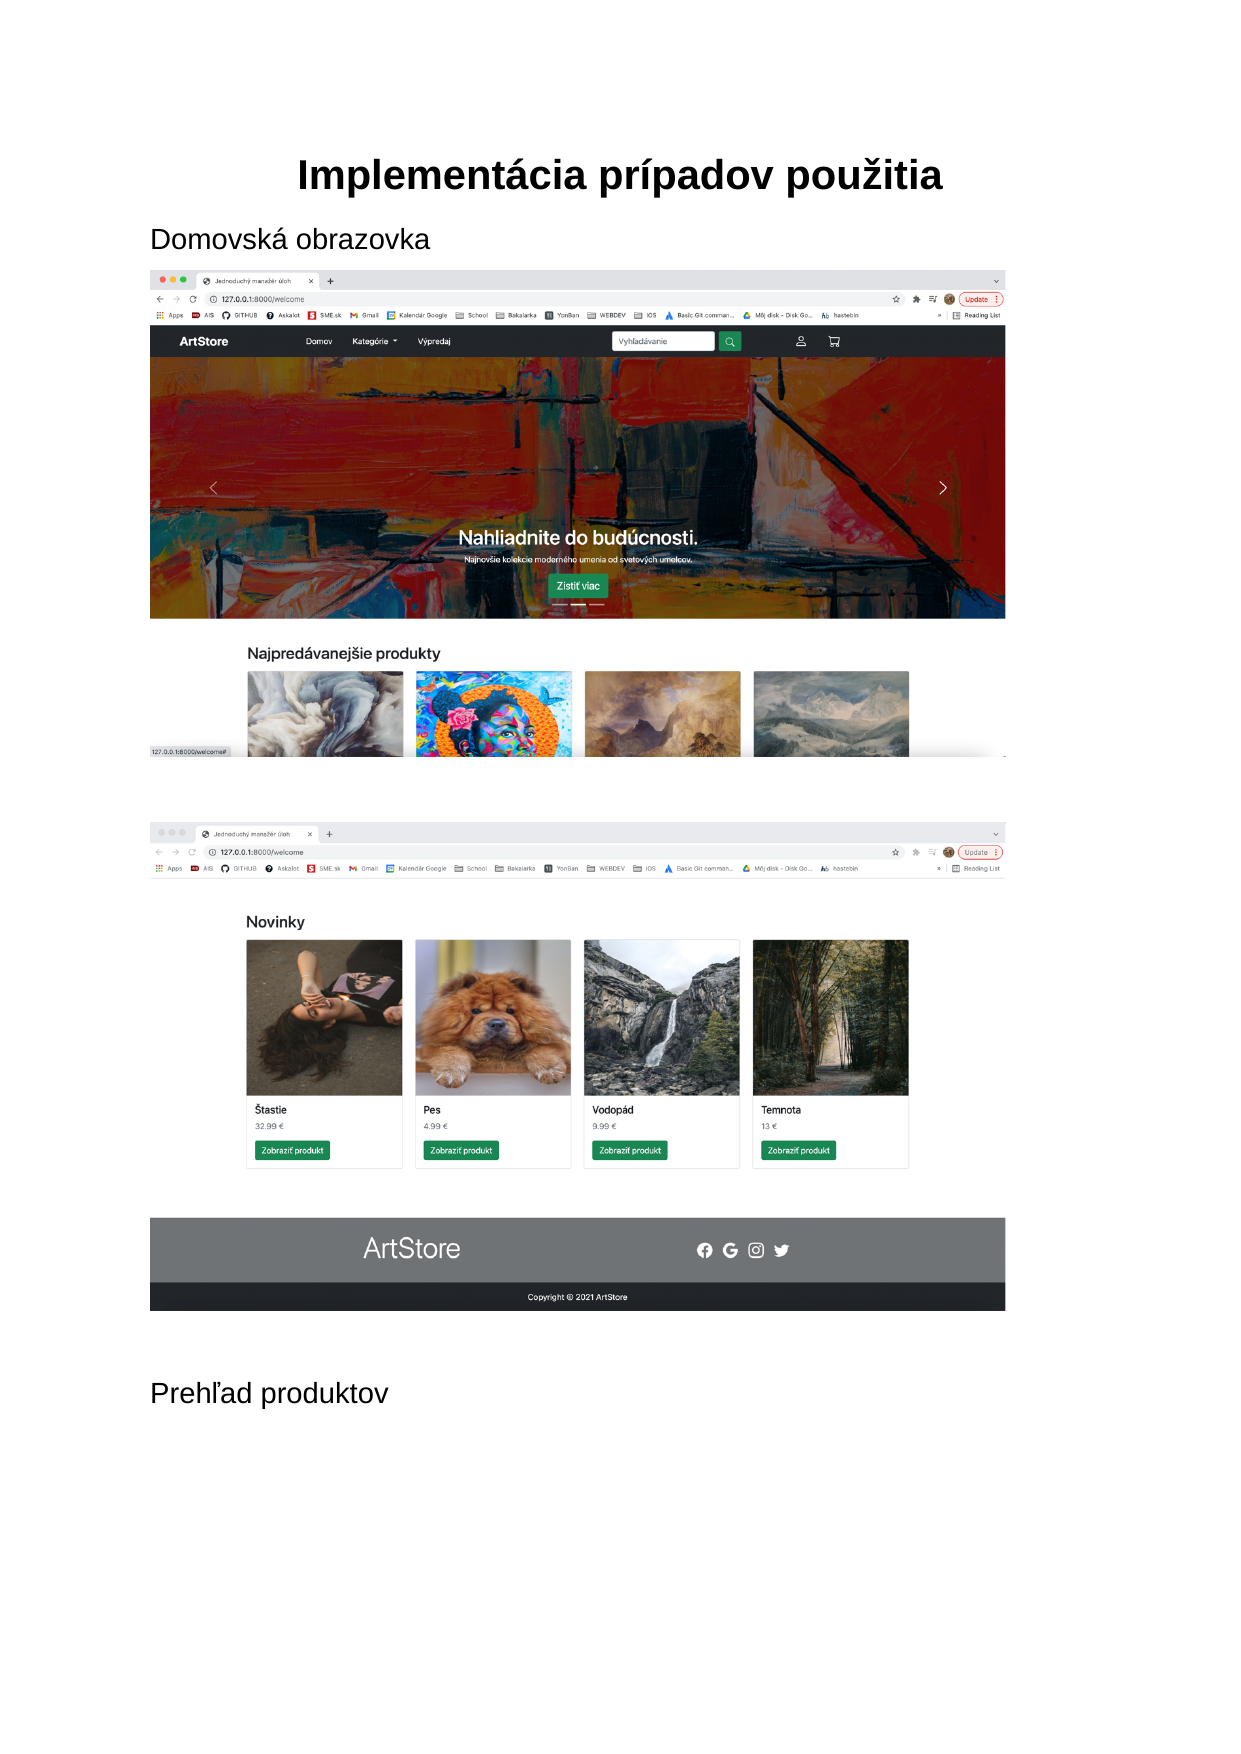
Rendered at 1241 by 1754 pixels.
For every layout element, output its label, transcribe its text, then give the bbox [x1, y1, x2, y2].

picture [150, 822, 1006, 1311]
text Implementácia prípadov použitia [150, 150, 1090, 198]
text Prehľad produktov [150, 1376, 1090, 1409]
picture [150, 270, 1006, 757]
